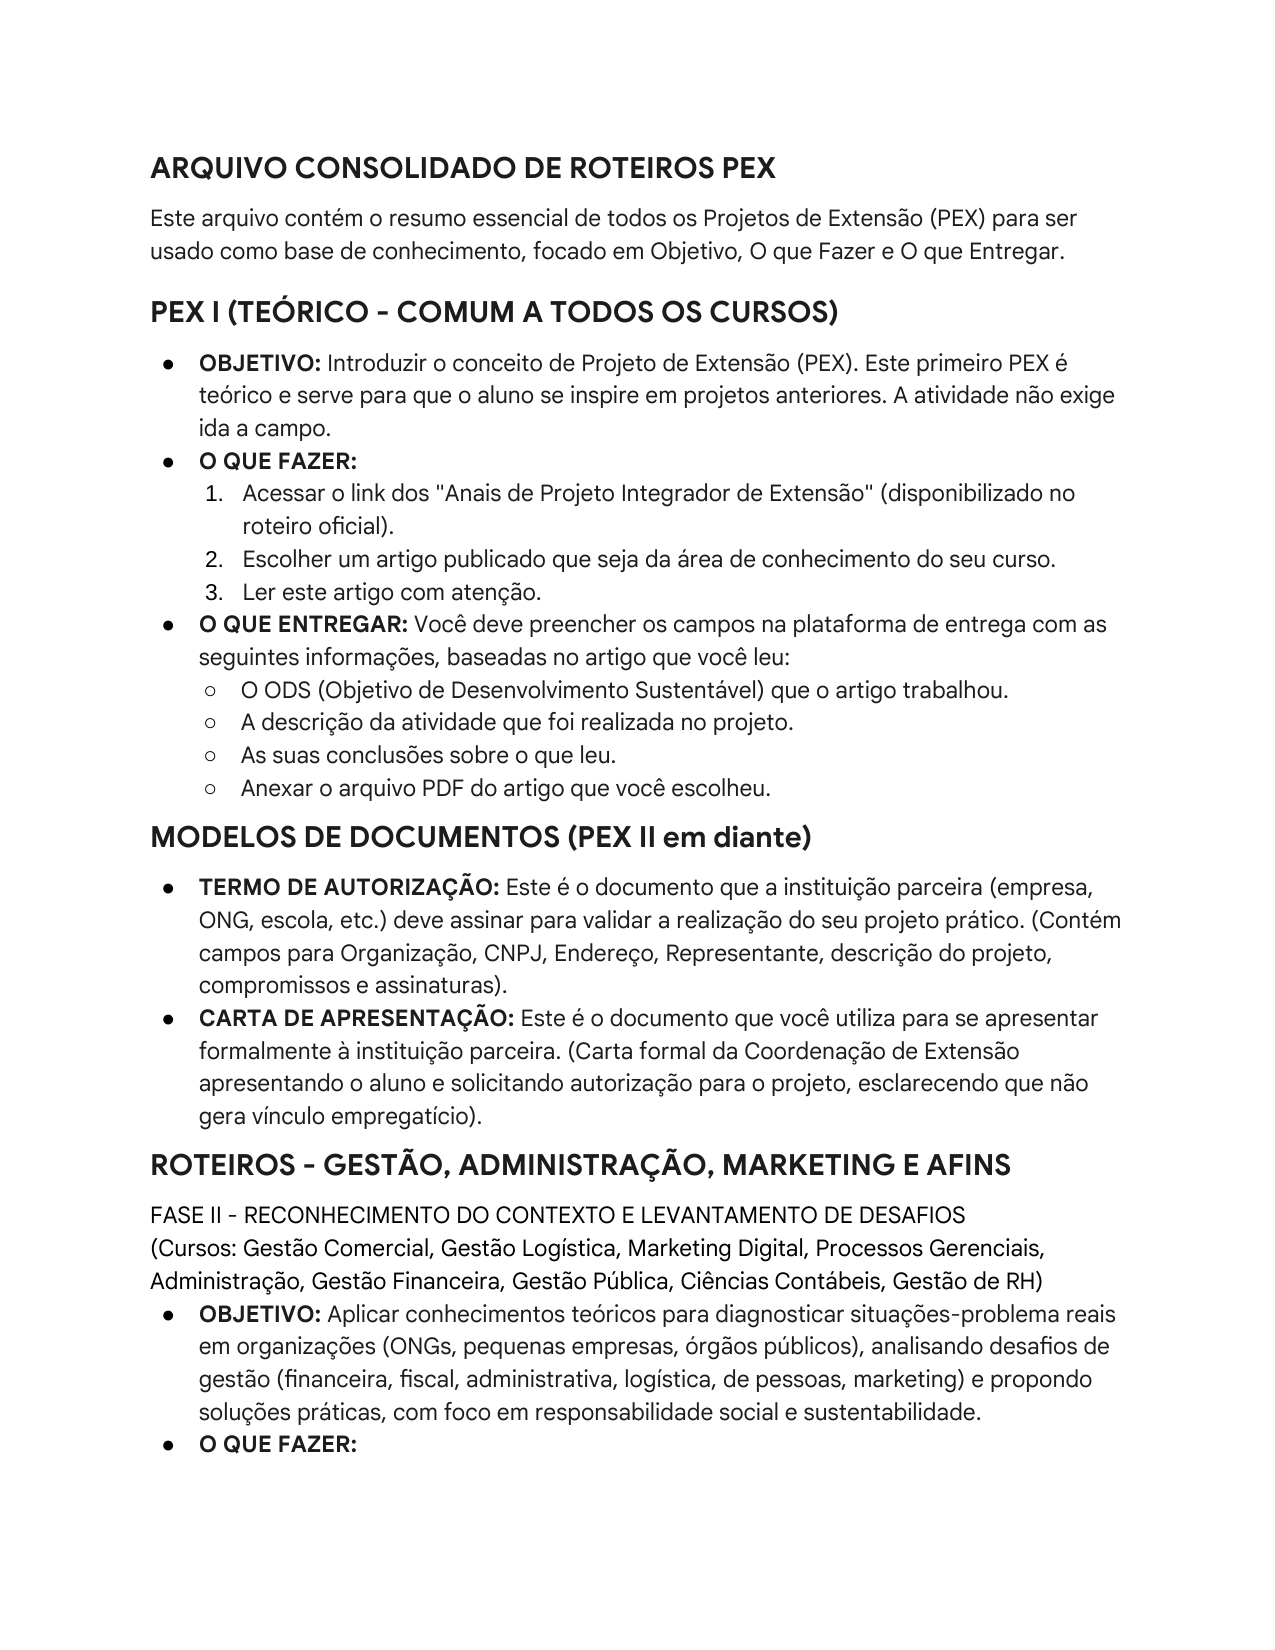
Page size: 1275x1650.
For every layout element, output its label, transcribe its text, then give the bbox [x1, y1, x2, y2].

list Acessar o link dos "Anais de Projeto Integrador de Extensão" (disponibilizado no roteiro oficial). [205, 479, 1125, 541]
list O QUE ENTREGAR: Você deve preencher os campos na plataforma de entrega com as seguintes informações, baseadas no artigo que você leu: [161, 610, 1125, 672]
list O QUE FAZER: [161, 447, 1125, 476]
list Ler este artigo com atenção. [205, 578, 1125, 606]
subtitle PEX I (TEÓRICO - COMUM A TODOS OS CURSOS) [150, 294, 1125, 331]
text FASE II - RECONHECIMENTO DO CONTEXTO E LEVANTAMENTO DE DESAFIOS [150, 1202, 1125, 1230]
list As suas conclusões sobre o que leu. [203, 741, 1125, 770]
list Anexar o arquivo PDF do artigo que você escolheu. [203, 774, 1125, 803]
list Escolher um artigo publicado que seja da área de conhecimento do seu curso. [205, 545, 1125, 574]
subtitle ROTEIROS - GESTÃO, ADMINISTRAÇÃO, MARKETING E AFINS [150, 1147, 1125, 1184]
text Este arquivo contém o resumo essencial de todos os Projetos de Extensão (PEX) para ser usado como base de conhecimento, focado em Objetivo, O que Fazer e O que Entregar. [150, 204, 1125, 266]
subtitle ARQUIVO CONSOLIDADO DE ROTEIROS PEX [150, 150, 1125, 187]
list OBJETIVO: Aplicar conhecimentos teóricos para diagnosticar situações-problema reais em organizações (ONGs, pequenas empresas, órgãos públicos), analisando desafios de gestão (financeira, fiscal, administrativa, logística, de pessoas, marketing) e propondo soluções práticas, com foco em responsabilidade social e sustentabilidade. [161, 1300, 1125, 1427]
list OBJETIVO: Introduzir o conceito de Projeto de Extensão (PEX). Este primeiro PEX é teórico e serve para que o aluno se inspire em projetos anteriores. A atividade não exige ida a campo. [161, 349, 1125, 443]
list A descrição da atividade que foi realizada no projeto. [203, 708, 1125, 737]
text (Cursos: Gestão Comercial, Gestão Logística, Marketing Digital, Processos Gerenciais, Administração, Gestão Financeira, Gestão Pública, Ciências Contábeis, Gestão de RH) [150, 1234, 1125, 1296]
list O QUE FAZER: [161, 1431, 1125, 1459]
list O ODS (Objetivo de Desenvolvimento Sustentável) que o artigo trabalhou. [203, 676, 1125, 704]
list CARTA DE APRESENTAÇÃO: Este é o documento que você utiliza para se apresentar formalmente à instituição parceira. (Carta formal da Coordenação de Extensão apresentando o aluno e solicitando autorização para o projeto, esclarecendo que não gera vínculo empregatício). [161, 1004, 1125, 1131]
subtitle MODELOS DE DOCUMENTOS (PEX II em diante) [150, 819, 1125, 856]
list TERMO DE AUTORIZAÇÃO: Este é o documento que a instituição parceira (empresa, ONG, escola, etc.) deve assinar para validar a realização do seu projeto prático. (Contém campos para Organização, CNPJ, Endereço, Representante, descrição do projeto, compromissos e assinaturas). [161, 873, 1125, 1000]
